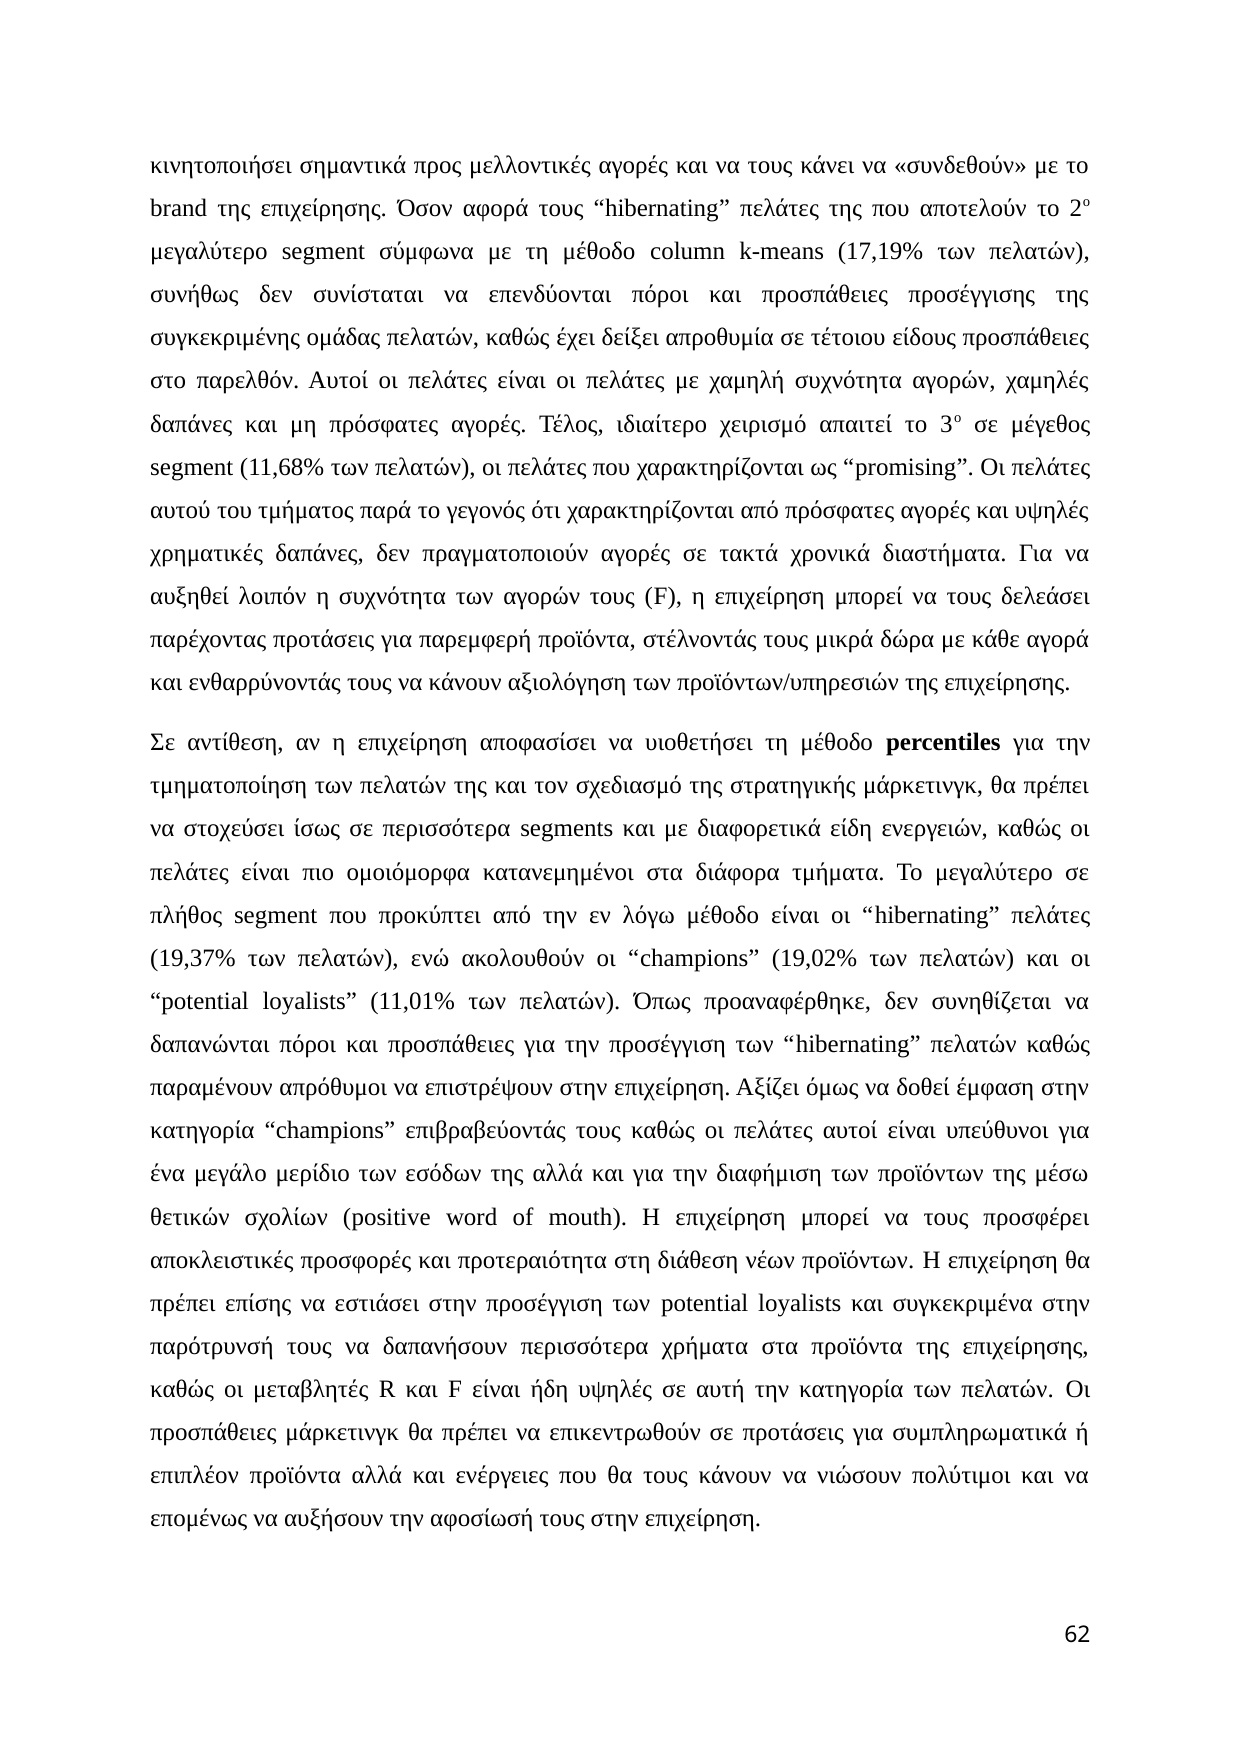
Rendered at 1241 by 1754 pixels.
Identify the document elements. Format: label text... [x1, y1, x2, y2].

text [150, 150, 1090, 696]
text Σε αντίθεση, αν η επιχείρηση αποφασίσει να υιοθετήσει τη μέθοδο percentiles για την τμηματοποίηση των πελατών της και τον σχεδιασμό της στρατηγικής μάρκετινγκ, θα πρέπει να στοχεύσει ίσως σε περισσότερα segments και με διαφορετικά είδη ενεργειών, καθώς οι πελάτες είναι πιο ομοιόμορφα κατανεμημένοι στα διάφορα τμήματα. Το μεγαλύτερο σε πλήθος segment που προκύπτει από την εν λόγω μέθοδο είναι οι “hibernating” πελάτες (19,37% των πελατών), ενώ ακολουθούν οι “champions” (19,02% των πελατών) και οι “potential loyalists” (11,01% των πελατών). Όπως προαναφέρθηκε, δεν συνηθίζεται να δαπανώνται πόροι και προσπάθειες για την προσέγγιση των “hibernating” πελατών καθώς παραμένουν απρόθυμοι να επιστρέψουν στην επιχείρηση. Αξίζει όμως να δοθεί έμφαση στην κατηγορία “champions” επιβραβεύοντάς τους καθώς οι πελάτες αυτοί είναι υπεύθυνοι για ένα μεγάλο μερίδιο των εσόδων της αλλά και για την διαφήμιση των προϊόντων της μέσω θετικών σχολίων (positive word of mouth). Η επιχείρηση μπορεί να τους προσφέρει αποκλειστικές προσφορές και προτεραιότητα στη διάθεση νέων προϊόντων. Η επιχείρηση θα πρέπει επίσης να εστιάσει στην προσέγγιση των potential loyalists και συγκεκριμένα στην παρότρυνσή τους να δαπανήσουν περισσότερα χρήματα στα προϊόντα της επιχείρησης, καθώς οι μεταβλητές R και F είναι ήδη υψηλές σε αυτή την κατηγορία των πελατών. Οι προσπάθειες μάρκετινγκ θα πρέπει να επικεντρωθούν σε προτάσεις για συμπληρωματικά ή επιπλέον προϊόντα αλλά και ενέργειες που θα τους κάνουν να νιώσουν πολύτιμοι και να επομένως να αυξήσουν την αφοσίωσή τους στην επιχείρηση. [150, 727, 1090, 1532]
